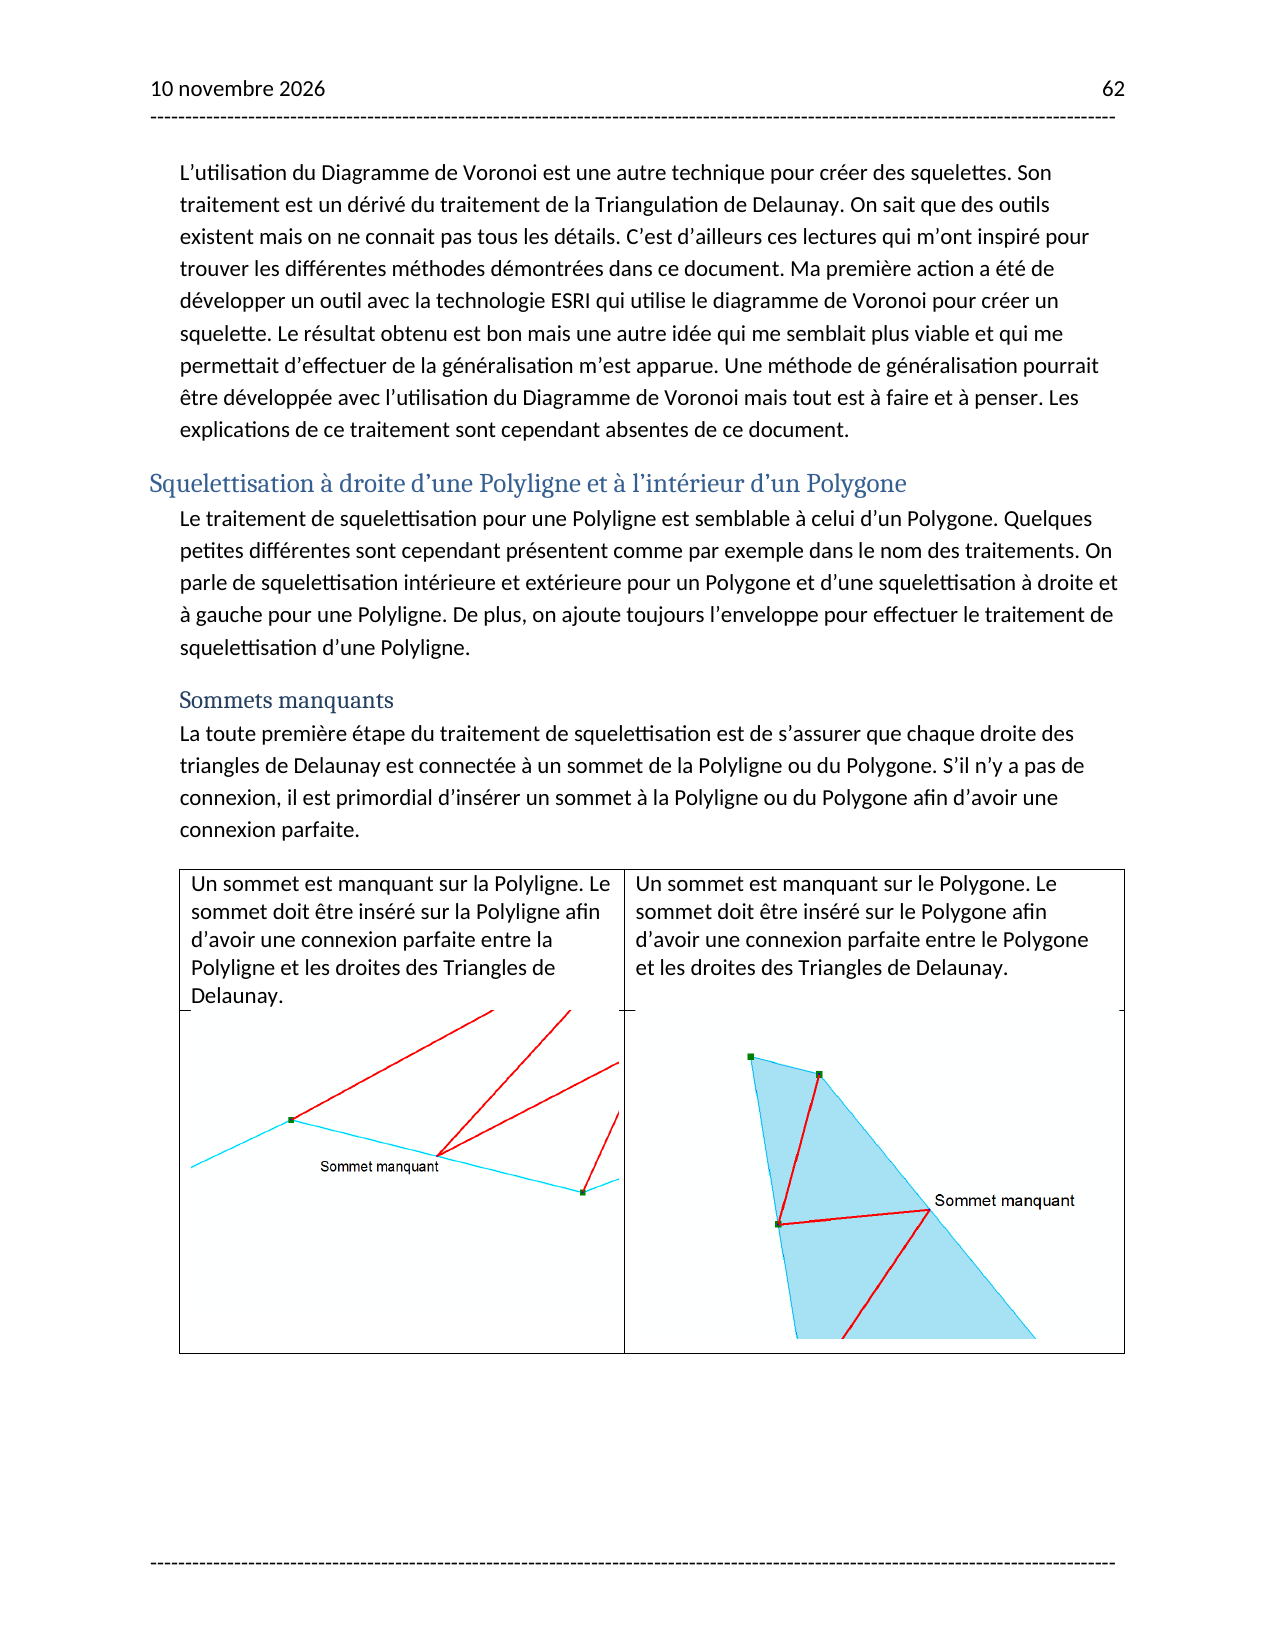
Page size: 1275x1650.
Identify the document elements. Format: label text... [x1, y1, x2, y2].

text La toute première étape du traitement de squelettisation est de s’assurer que chaque droite des triangles de Delaunay est connectée à un sommet de la Polyligne ou du Polygone. S’il n’y a pas de connexion, il est primordial d’insérer un sommet à la Polyligne ou du Polygone afin d’avoir une connexion parfaite. [179, 719, 1125, 843]
text L’utilisation du Diagramme de Voronoi est une autre technique pour créer des squelettes. Son traitement est un dérivé du traitement de la Triangulation de Delaunay. On sait que des outils existent mais on ne connait pas tous les détails. C’est d’ailleurs ces lectures qui m’ont inspiré pour trouver les différentes méthodes démontrées dans ce document. Ma première action a été de développer un outil avec la technologie ESRI qui utilise le diagramme de Voronoi pour créer un squelette. Le résultat obtenu est bon mais une autre idée qui me semblait plus viable et qui me permettait d’effectuer de la généralisation m’est apparue. Une méthode de généralisation pourrait être développée avec l’utilisation du Diagramme de Voronoi mais tout est à faire et à penser. Les explications de ce traitement sont cependant absentes de ce document. [179, 158, 1125, 443]
picture [190, 1010, 619, 1314]
table_header Un sommet est manquant sur le Polygone. Le sommet doit être inséré sur le Polygone afin d’avoir une connexion parfaite entre le Polygone et les droites des Triangles de Delaunay. [625, 870, 1124, 1009]
table_cell [180, 1011, 624, 1353]
table_header Un sommet est manquant sur la Polyligne. Le sommet doit être inséré sur la Polyligne afin d’avoir une connexion parfaite entre la Polyligne et les droites des Triangles de Delaunay. [180, 870, 624, 1009]
text Le traitement de squelettisation pour une Polyligne est semblable à celui d’un Polygone. Quelques petites différentes sont cependant présentent comme par exemple dans le nom des traitements. On parle de squelettisation intérieure et extérieure pour un Polygone et d’une squelettisation à droite et à gauche pour une Polyligne. De plus, on ajoute toujours l’enveloppe pour effectuer le traitement de squelettisation d’une Polyligne. [179, 504, 1125, 661]
subtitle Squelettisation à droite d’une Polyligne et à l’intérieur d’un Polygone [150, 468, 1125, 499]
table_cell [625, 1011, 1124, 1353]
subtitle Sommets manquants [150, 686, 1125, 714]
picture [635, 1010, 1120, 1339]
